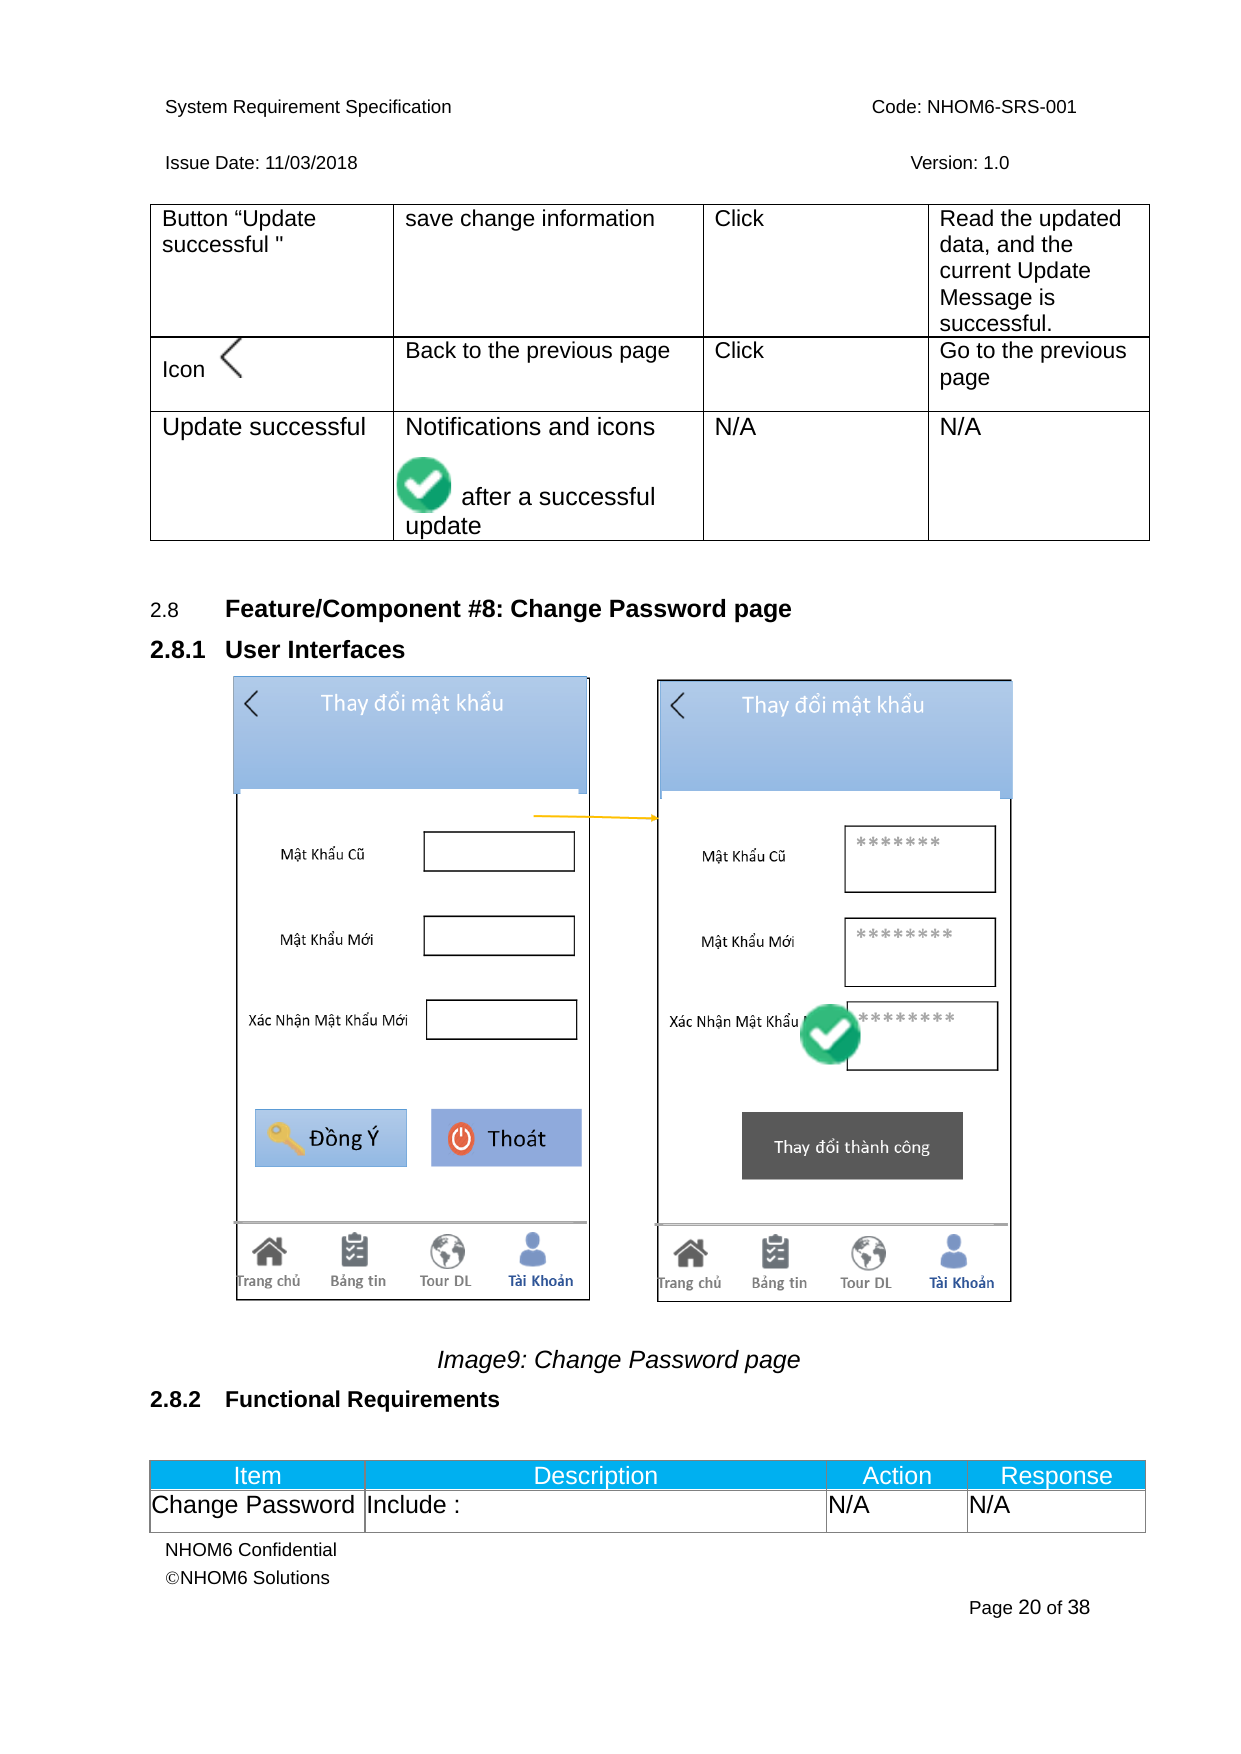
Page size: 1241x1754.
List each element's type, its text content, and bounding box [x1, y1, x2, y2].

table_header Action [827, 1461, 967, 1489]
table_cell Read the updated data, and the current Update Message is successful. [929, 205, 1149, 336]
table_cell N/A [827, 1491, 967, 1532]
table_cell Go to the previous page [929, 338, 1149, 411]
picture [226, 676, 1013, 1302]
text Image9: Change Password page [150, 1344, 1090, 1373]
picture [396, 457, 452, 513]
table_cell Click [704, 338, 928, 411]
table_cell Update successful [151, 412, 393, 539]
subtitle User Interfaces [150, 635, 1090, 664]
subtitle Feature/Component #8: Change Password page [150, 594, 1090, 623]
table_cell N/A [929, 412, 1149, 539]
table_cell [151, 1491, 364, 1532]
table_cell Button “Update successful " [151, 205, 393, 336]
table_cell Icon [151, 338, 393, 411]
table_header Description [366, 1461, 826, 1489]
table_cell Back to the previous page [394, 338, 703, 411]
table_cell N/A [968, 1491, 1145, 1532]
picture [211, 337, 252, 378]
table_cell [366, 1491, 826, 1532]
table_cell Click [704, 205, 928, 336]
table_cell N/A [704, 412, 928, 539]
table_cell save change information [394, 205, 703, 336]
subtitle Functional Requirements [150, 1386, 1090, 1412]
table_header Item [151, 1461, 364, 1489]
table_cell Notifications and icons after a successful update [394, 412, 703, 539]
table_header Response [968, 1461, 1145, 1489]
